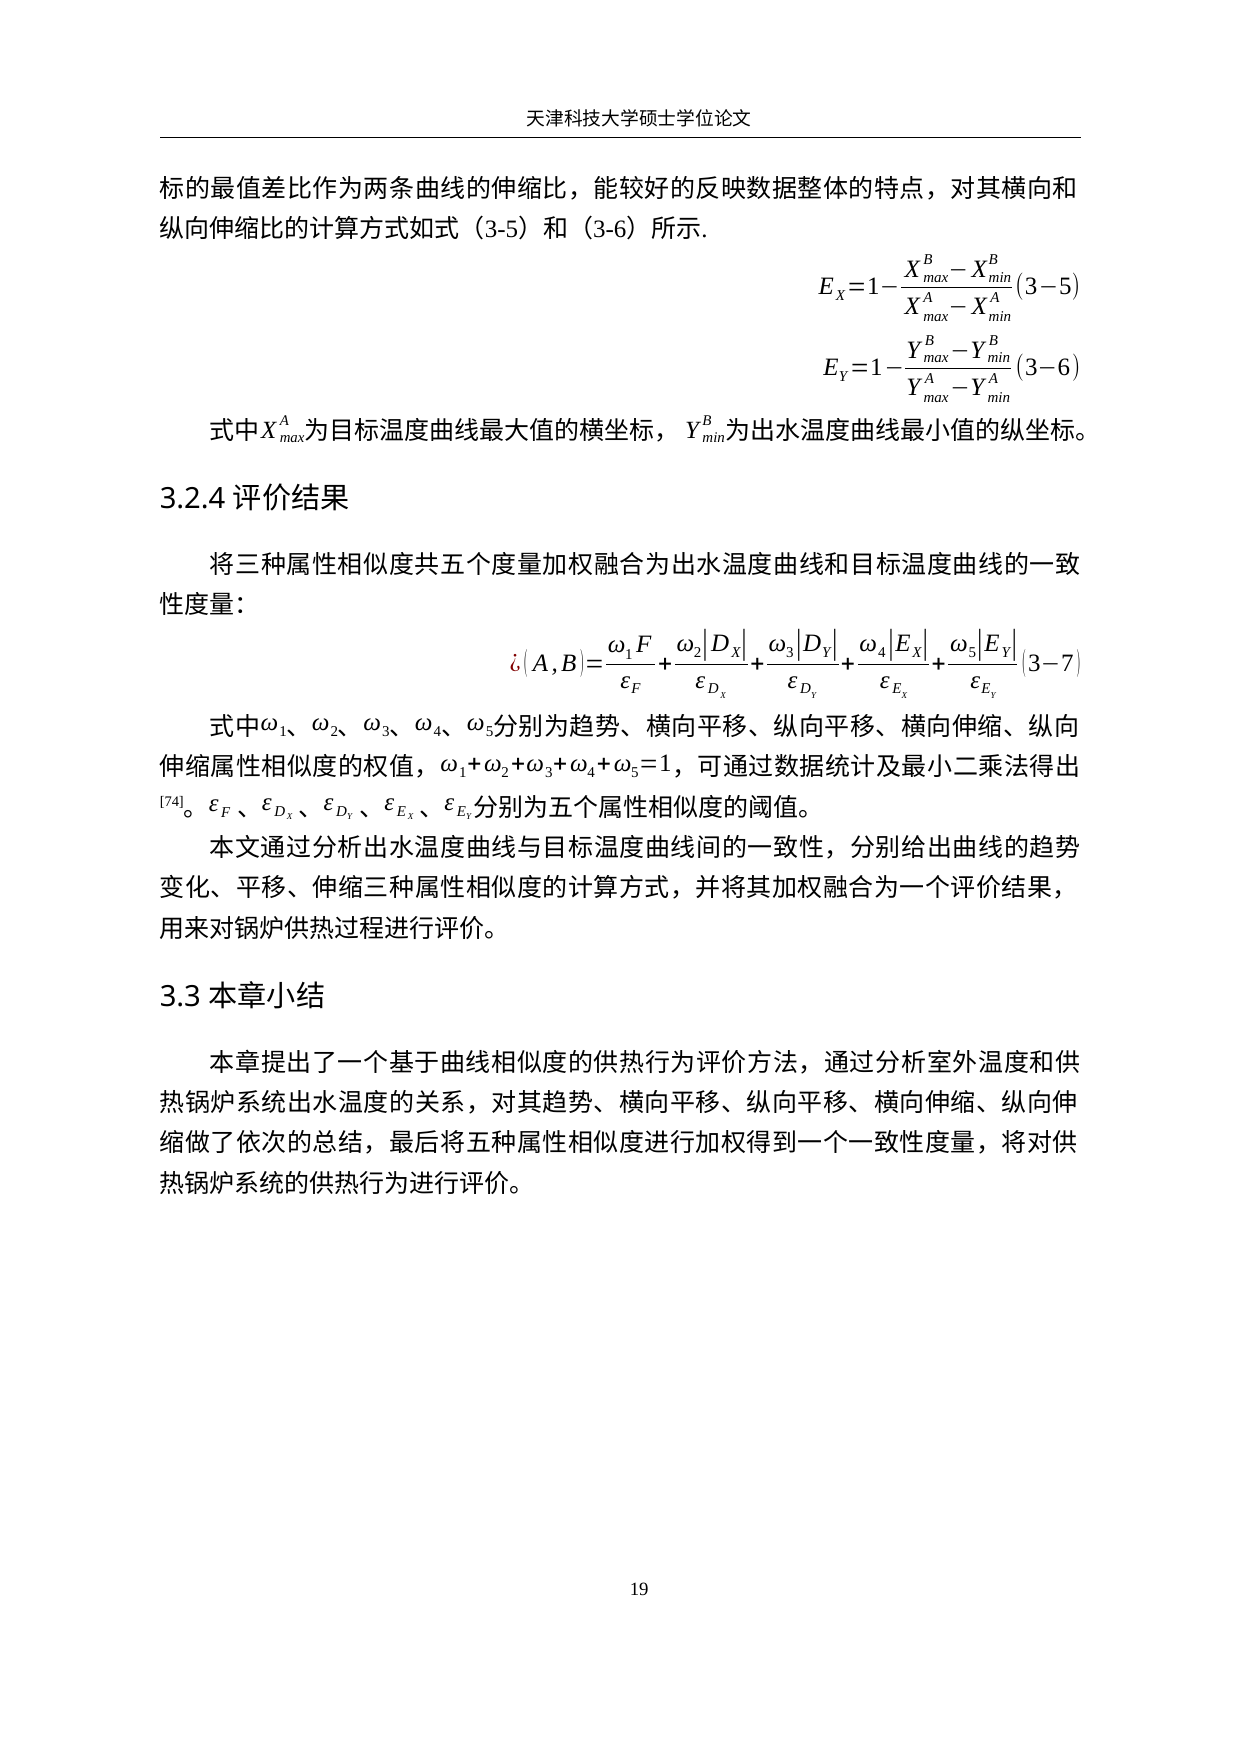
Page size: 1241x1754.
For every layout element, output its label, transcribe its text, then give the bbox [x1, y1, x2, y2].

subtitle 3.3 本章小结 [159, 953, 1081, 1034]
text 式中为目标温度曲线最大值的横坐标， 为出水温度曲线最小值的纵坐标。 [159, 409, 1081, 449]
text 本文通过分析出水温度曲线与目标温度曲线间的一致性，分别给出曲线的趋势变化、平移、伸缩三种属性相似度的计算方式，并将其加权融合为一个评价结果，用来对锅炉供热过程进行评价。 [159, 825, 1081, 947]
subtitle 3.2.4 评价结果 [159, 455, 1081, 536]
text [159, 166, 1081, 247]
text 本章提出了一个基于曲线相似度的供热行为评价方法，通过分析室外温度和供热锅炉系统出水温度的关系，对其趋势、横向平移、纵向平移、横向伸缩、纵向伸缩做了依次的总结，最后将五种属性相似度进行加权得到一个一致性度量，将对供热锅炉系统的供热行为进行评价。 [159, 1040, 1081, 1202]
text 将三种属性相似度共五个度量加权融合为出水温度曲线和目标温度曲线的一致性度量： [159, 542, 1081, 623]
text 式中、、、、分别为趋势、横向平移、纵向平移、横向伸缩、纵向伸缩属性相似度的权值，，可通过数据统计及最小二乘法得出[74]。 、 、 、 、分别为五个属性相似度的阈值。 [159, 704, 1081, 825]
